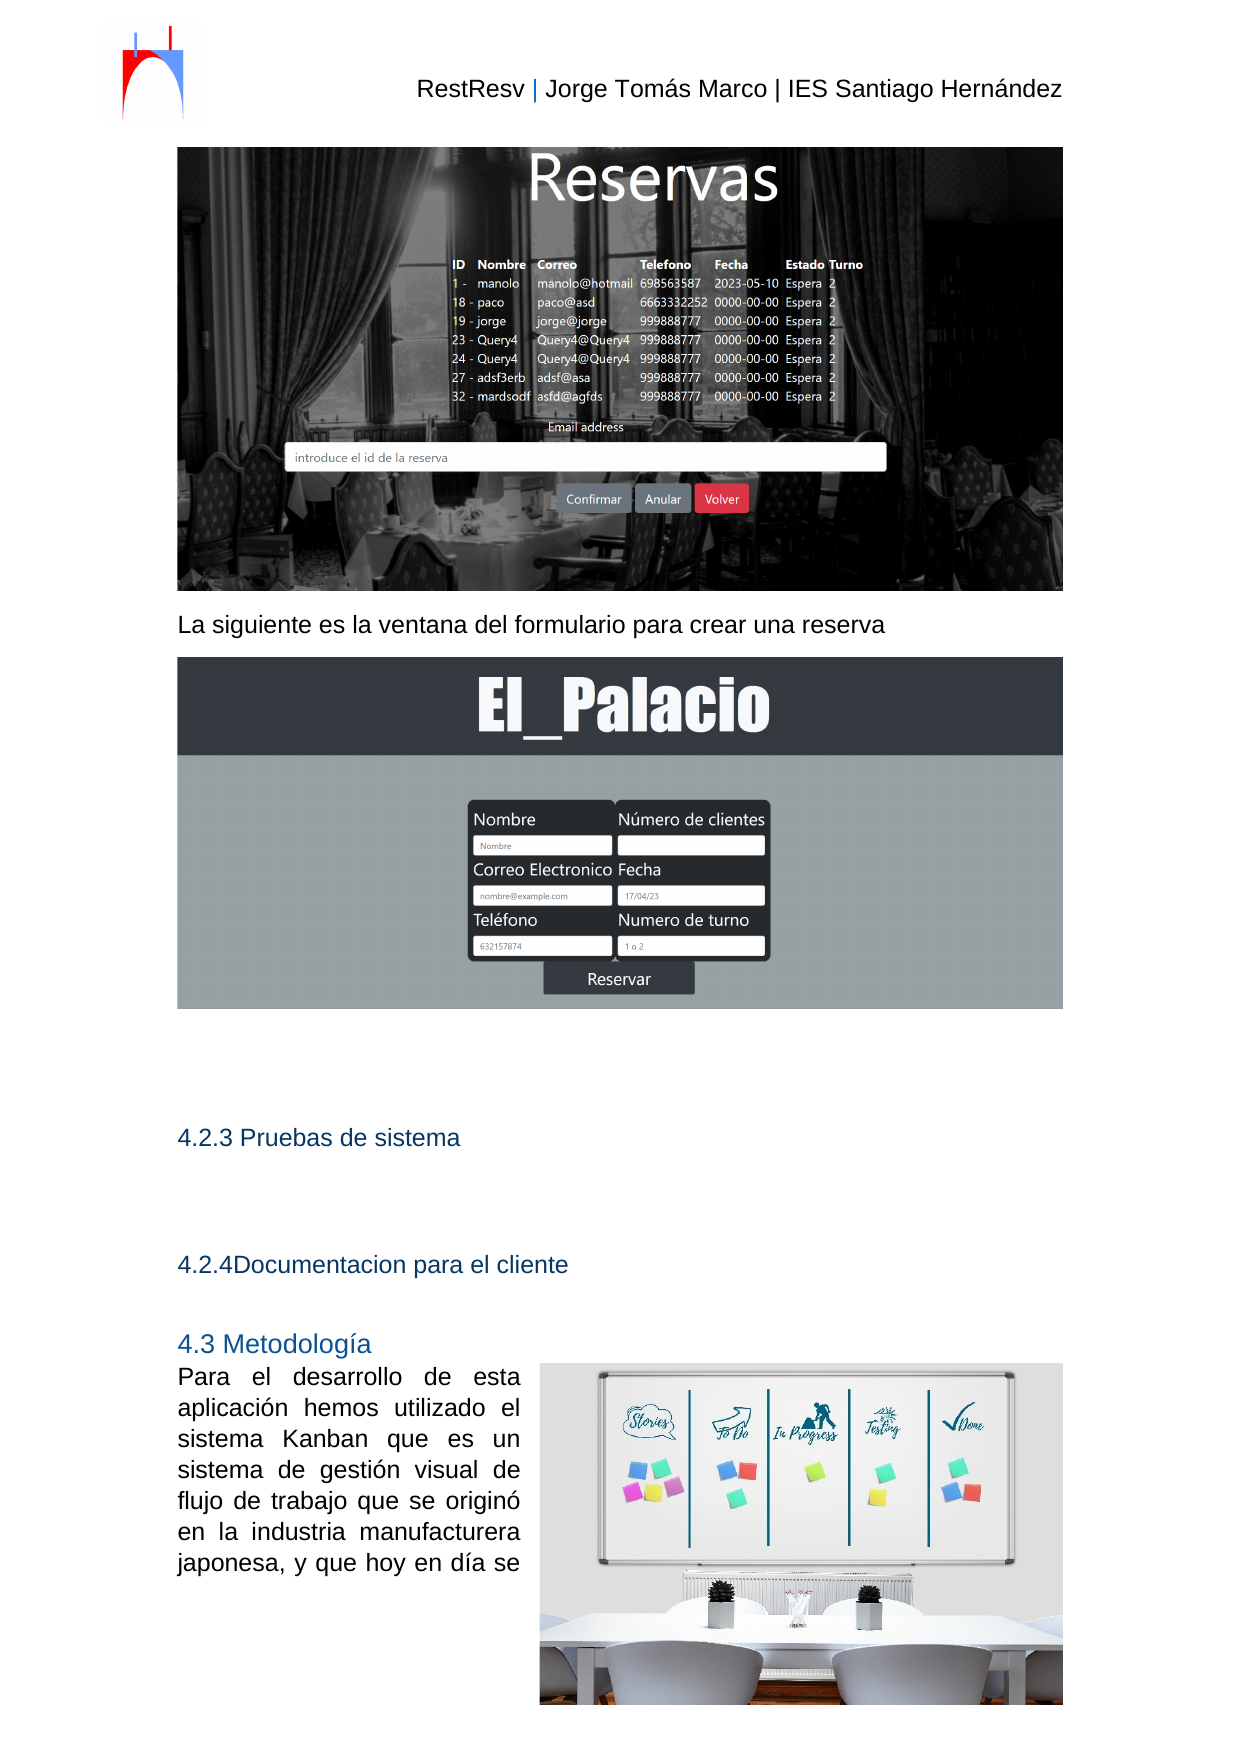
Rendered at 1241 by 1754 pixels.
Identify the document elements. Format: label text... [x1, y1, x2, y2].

subtitle 4.2.4Documentacion para el cliente [177, 1249, 1063, 1278]
picture [177, 147, 1063, 591]
picture [177, 657, 1063, 1009]
subtitle 4.2.3 Pruebas de sistema [177, 1123, 1063, 1152]
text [177, 1362, 1063, 1577]
picture [539, 1363, 1063, 1705]
subtitle 4.3 Metodología [177, 1328, 1063, 1359]
picture [102, 21, 204, 124]
text La siguiente es la ventana del formulario para crear una reserva [177, 610, 1063, 638]
